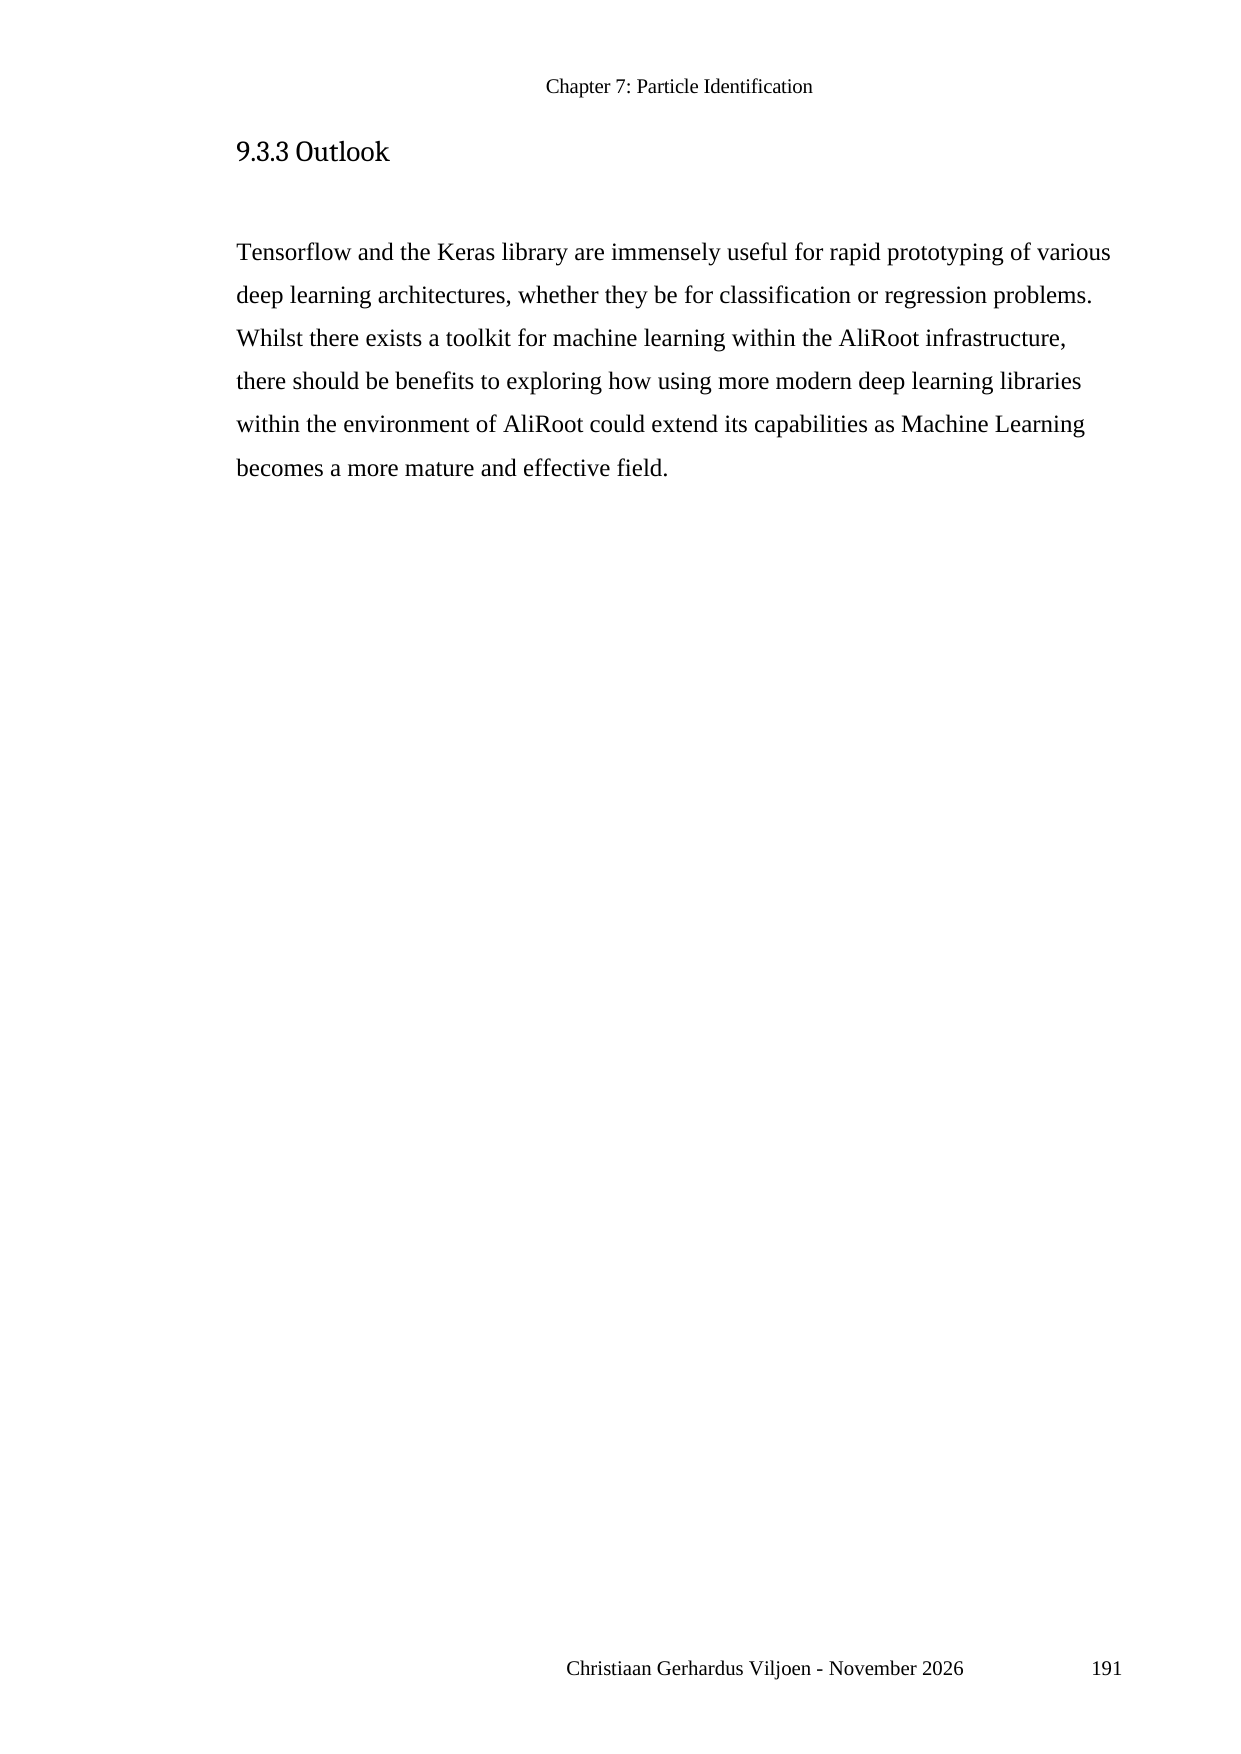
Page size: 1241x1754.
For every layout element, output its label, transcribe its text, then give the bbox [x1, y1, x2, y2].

subtitle Outlook [236, 135, 1122, 169]
text Tensorflow and the Keras library are immensely useful for rapid prototyping of various deep learning architectures, whether they be for classification or regression problems. Whilst there exists a toolkit for machine learning within the AliRoot infrastructure, there should be benefits to exploring how using more modern deep learning libraries within the environment of AliRoot could extend its capabilities as Machine Learning becomes a more mature and effective field. [236, 237, 1122, 481]
